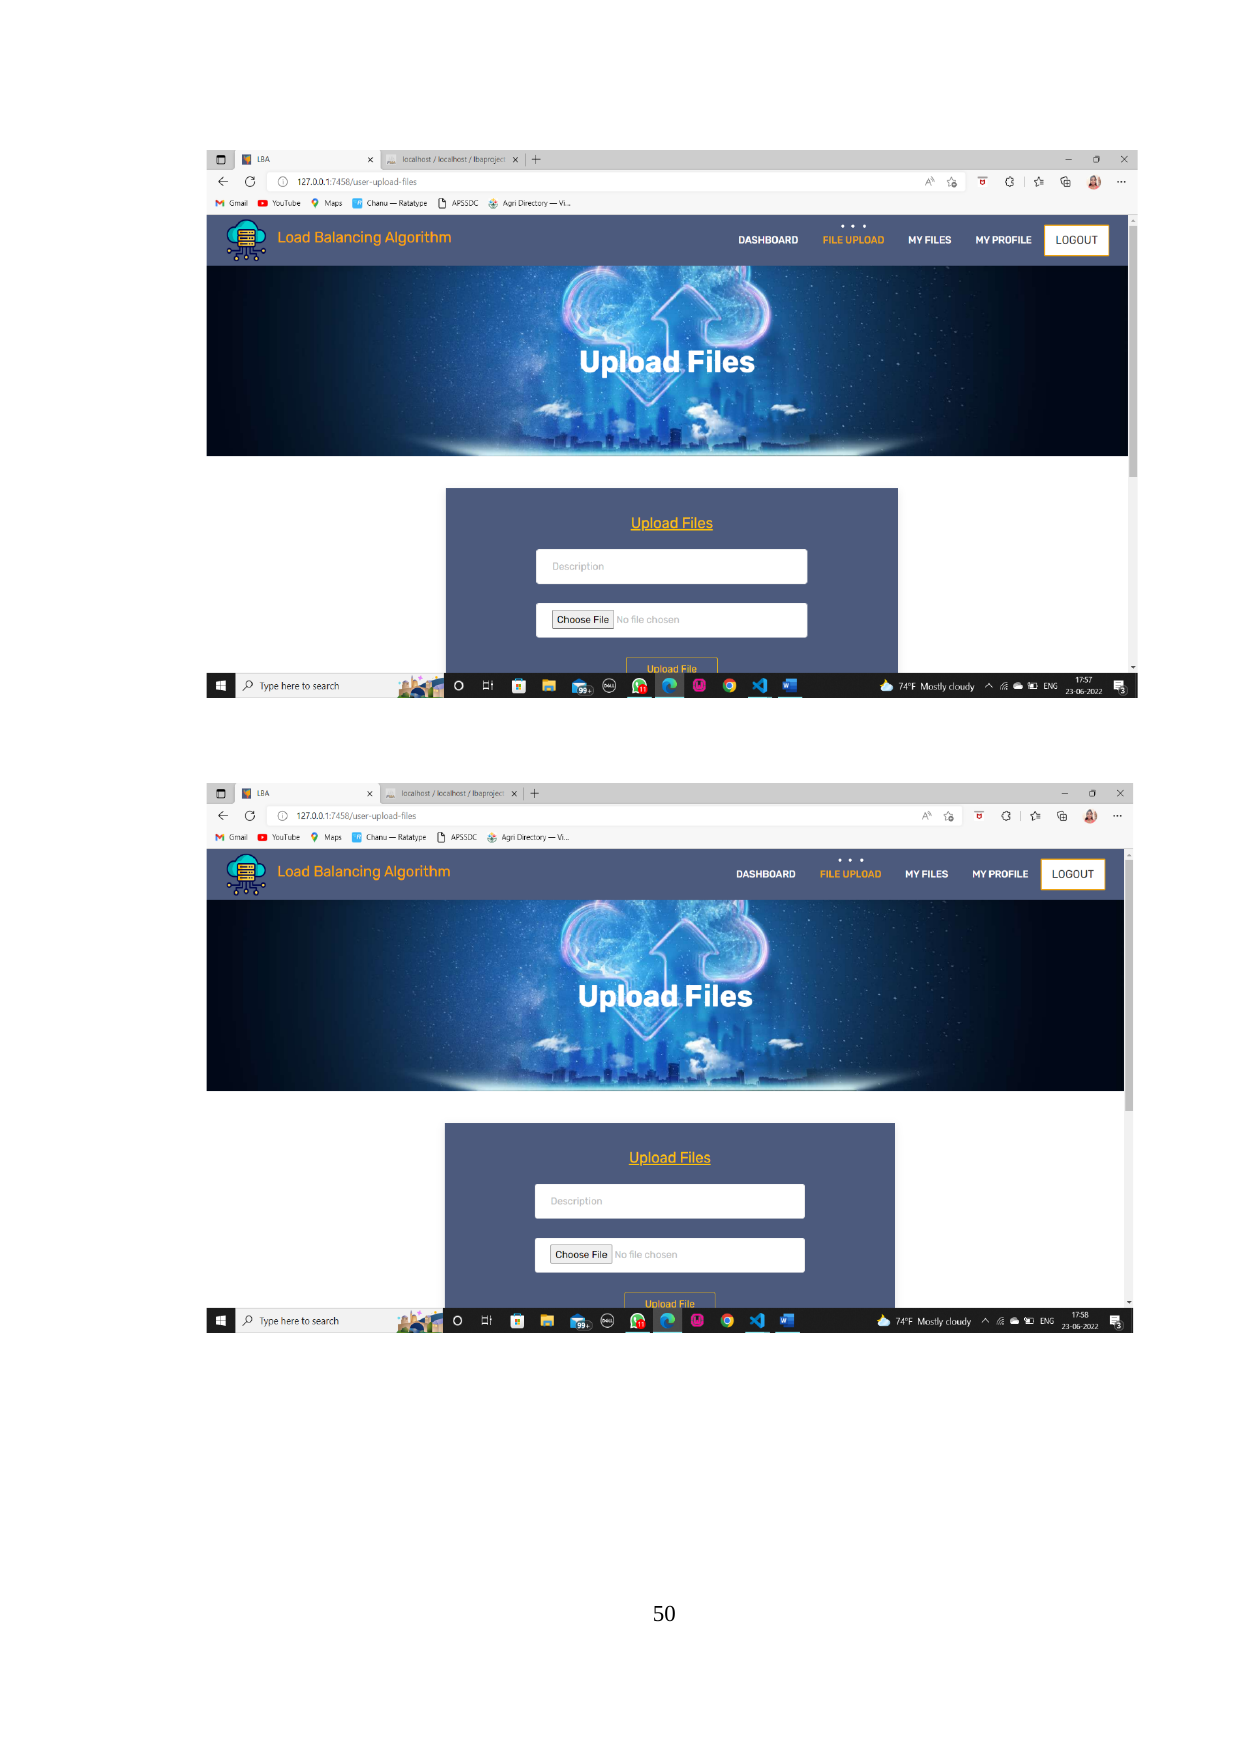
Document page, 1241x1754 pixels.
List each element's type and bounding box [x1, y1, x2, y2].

picture [206, 783, 1134, 1333]
picture [206, 150, 1138, 698]
